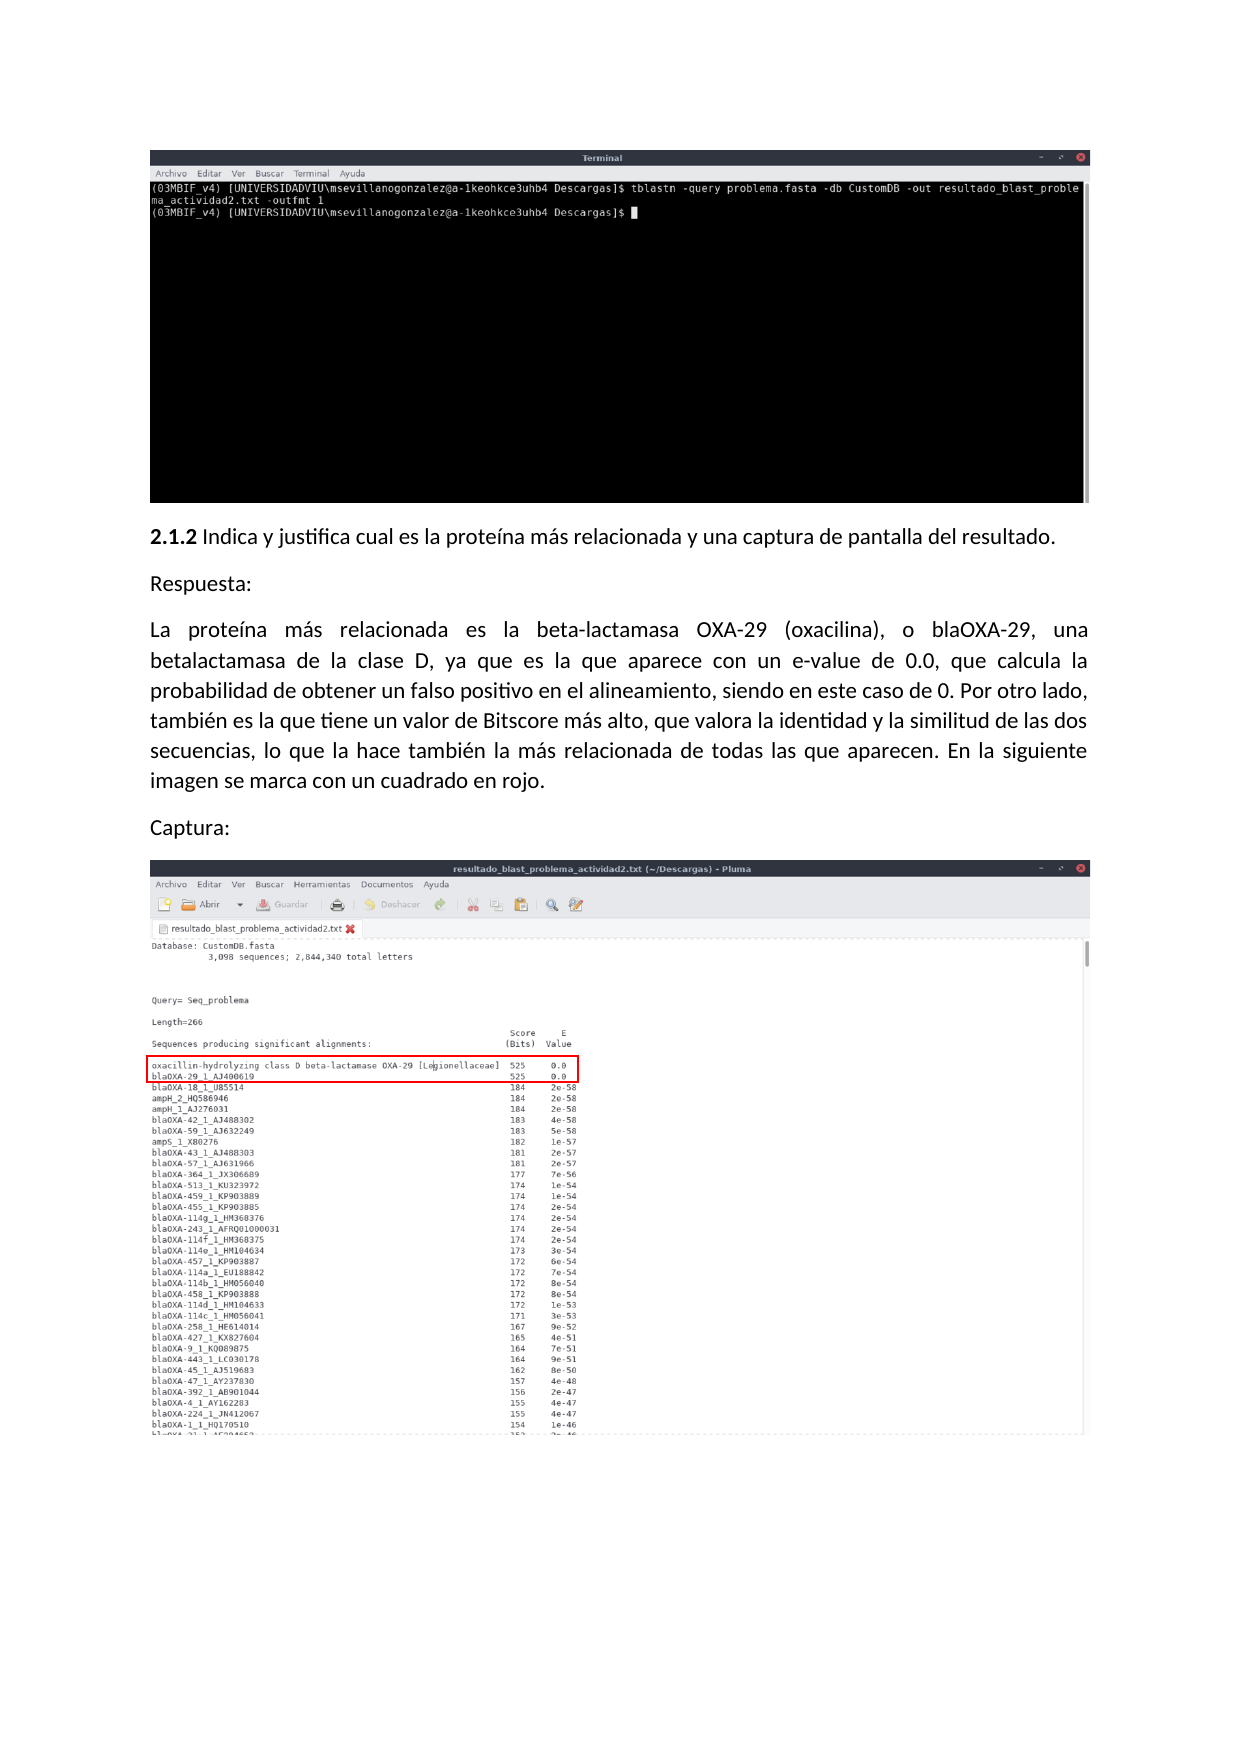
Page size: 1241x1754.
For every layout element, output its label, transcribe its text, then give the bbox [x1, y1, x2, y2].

picture [150, 150, 1091, 503]
text Respuesta: [150, 569, 1090, 597]
text 2.1.2 Indica y justifica cual es la proteína más relacionada y una captura de pantalla del resultado. [150, 522, 1090, 550]
picture [150, 860, 1091, 1435]
text Captura: [150, 813, 1090, 842]
picture [150, 1057, 577, 1081]
text La proteína más relacionada es la beta-lactamasa OXA-29 (oxacilina), o blaOXA-29, una betalactamasa de la clase D, ya que es la que aparece con un e-value de 0.0, que calcula la probabilidad de obtener un falso positivo en el alineamiento, siendo en este caso de 0. Por otro lado, también es la que tiene un valor de Bitscore más alto, que valora la identidad y la similitud de las dos secuencias, lo que la hace también la más relacionada de todas las que aparecen. En la siguiente imagen se marca con un cuadrado en rojo. [150, 616, 1090, 795]
